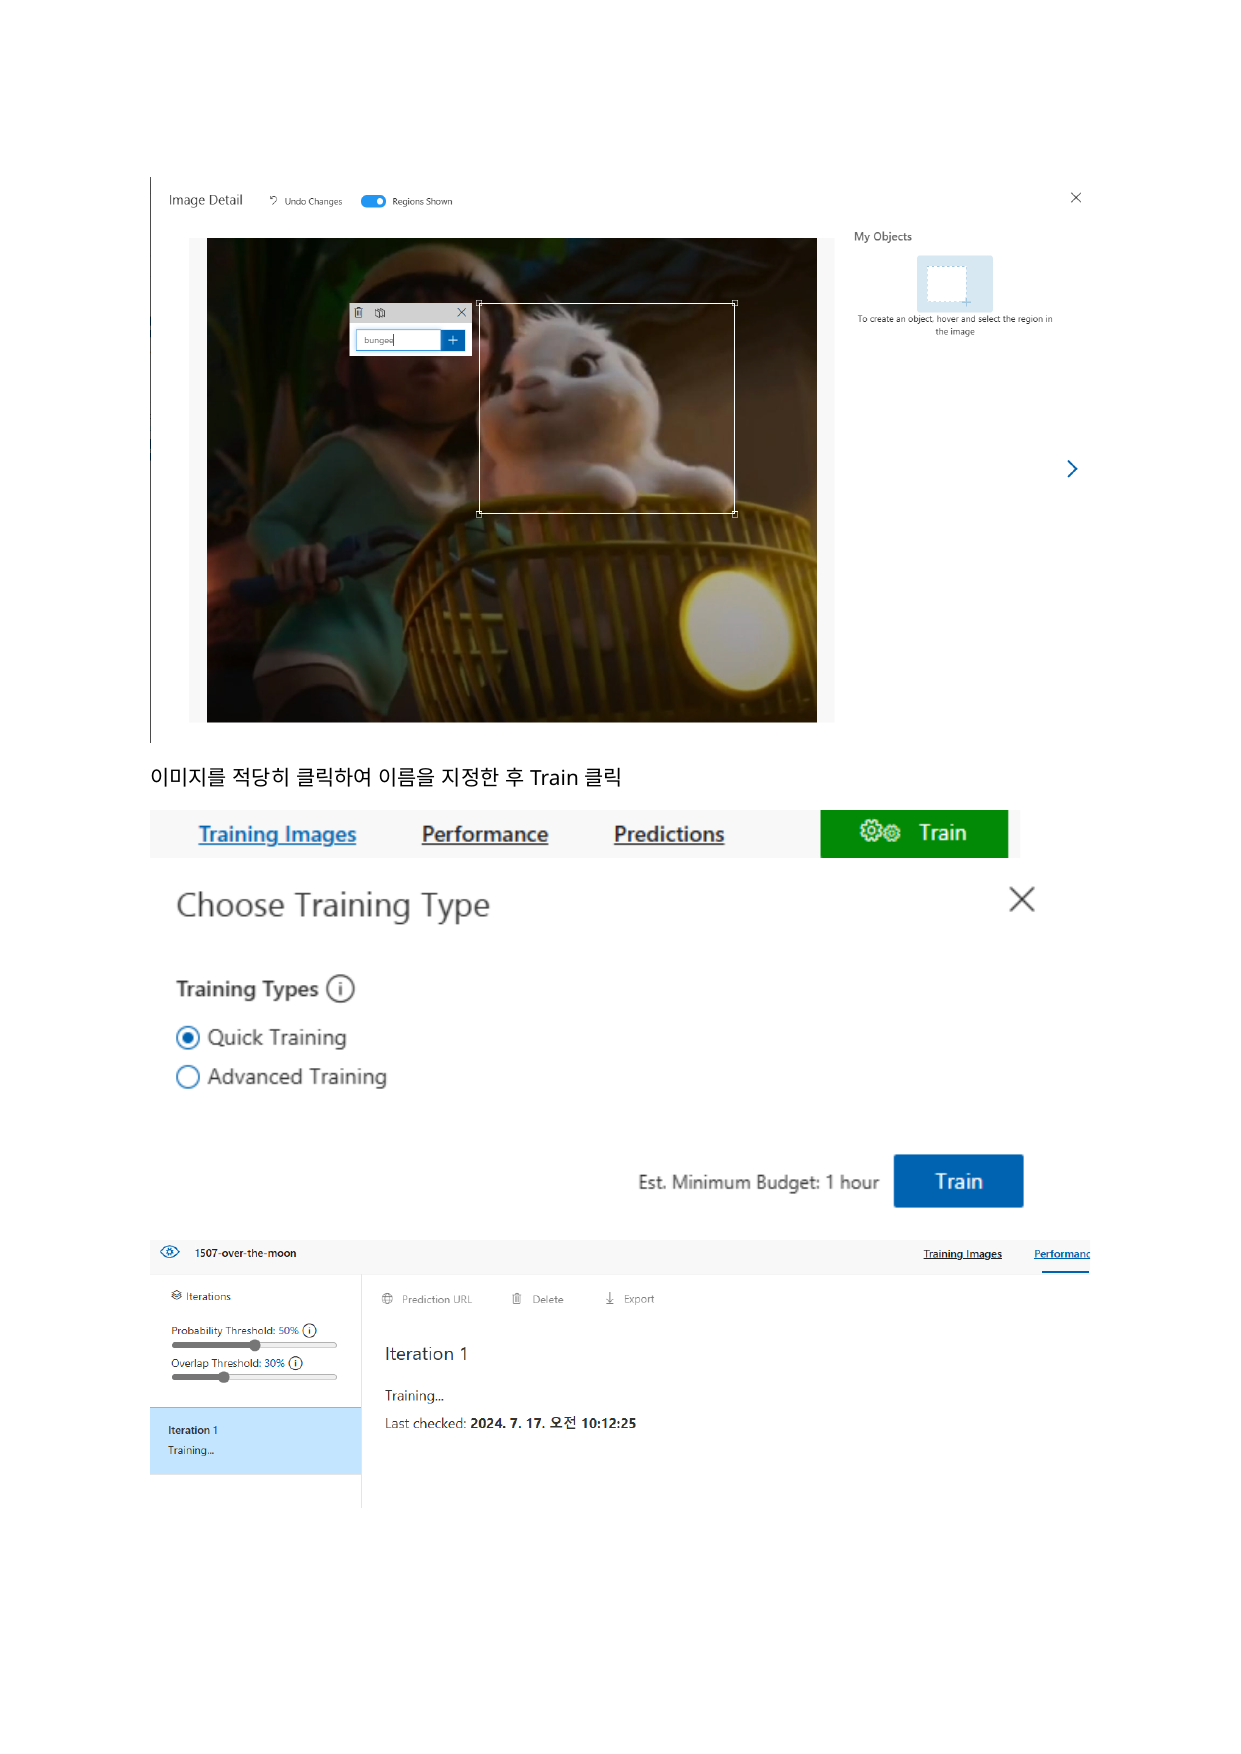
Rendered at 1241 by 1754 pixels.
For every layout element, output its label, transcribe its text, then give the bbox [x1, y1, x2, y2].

picture [150, 876, 1038, 1222]
picture [150, 1240, 1091, 1508]
picture [150, 177, 1091, 743]
picture [150, 810, 1021, 858]
text 이미지를 적당히 클릭하여 이름을 지정한 후 Train 클릭 [150, 761, 1090, 792]
